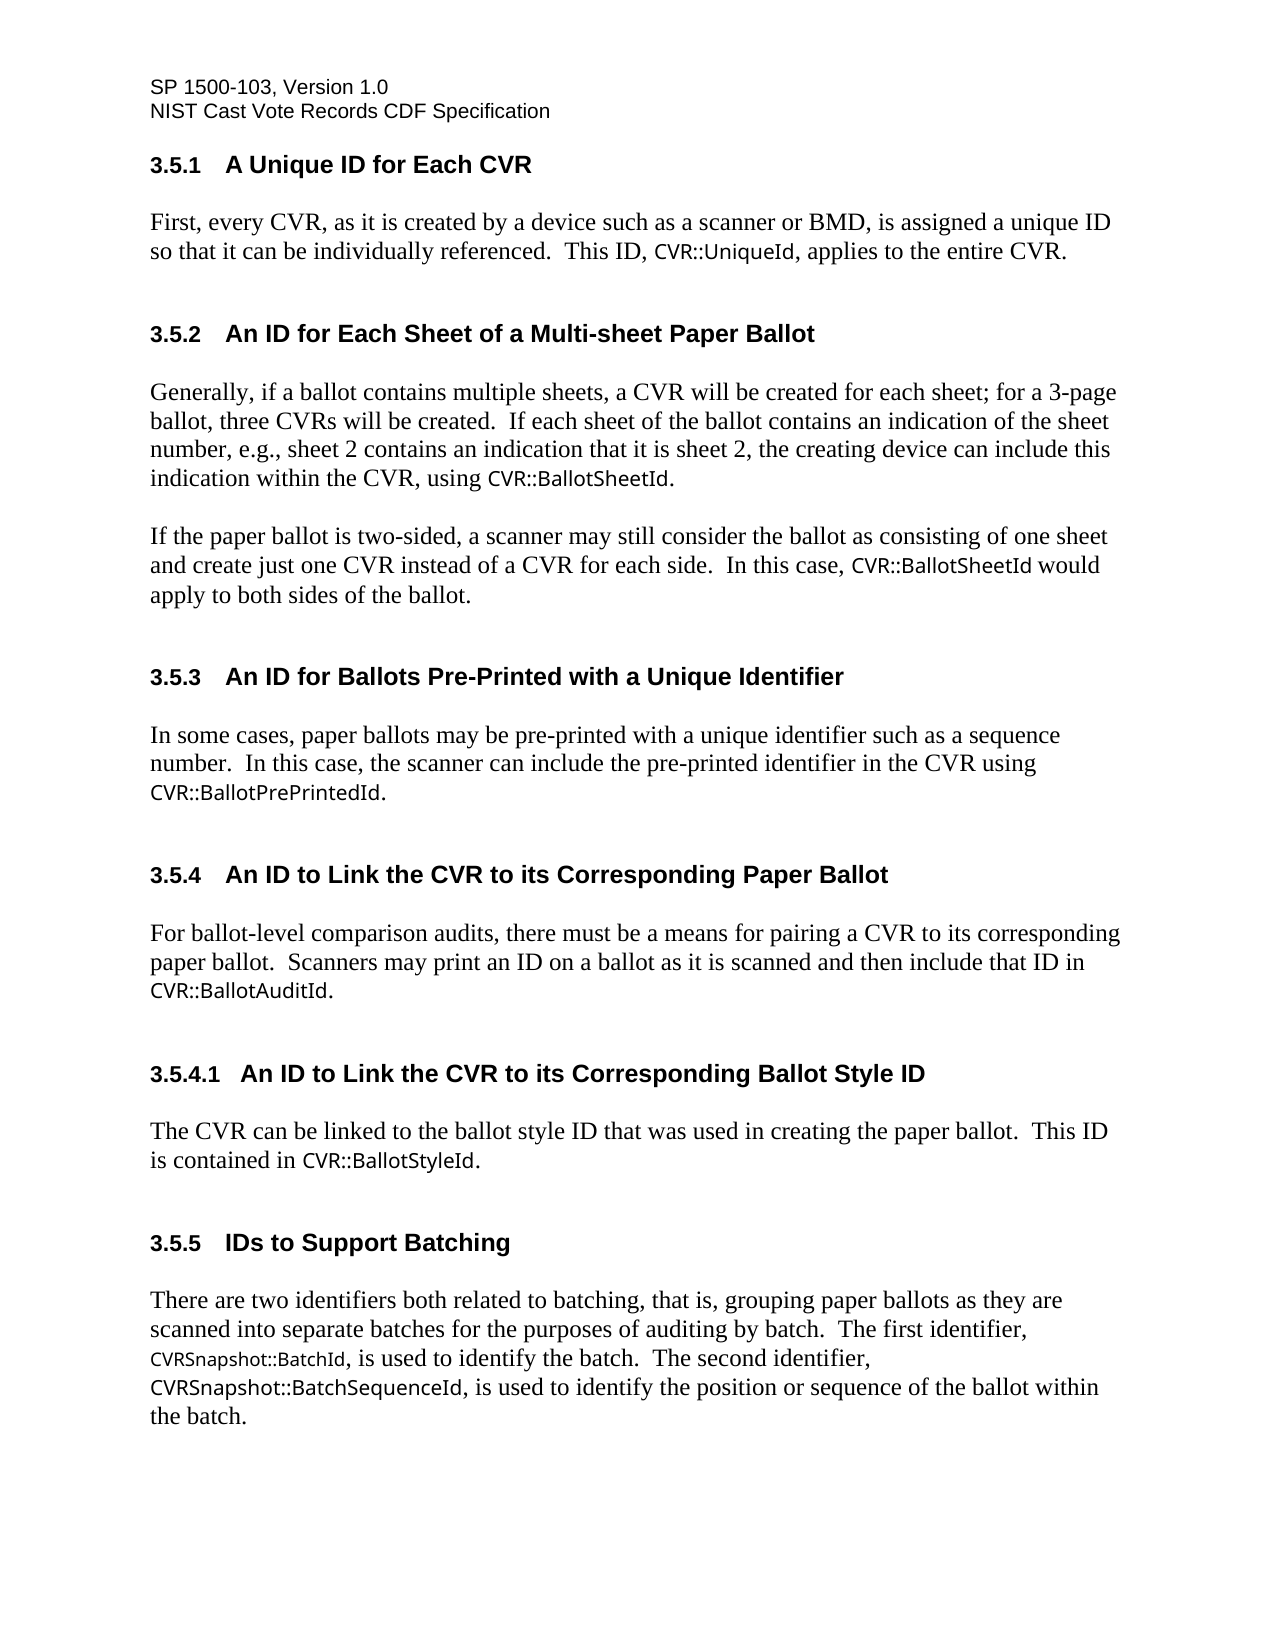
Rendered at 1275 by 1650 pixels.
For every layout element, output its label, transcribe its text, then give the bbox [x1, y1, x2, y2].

text In some cases, paper ballots may be pre-printed with a unique identifier such as a sequence number. In this case, the scanner can include the pre-printed identifier in the CVR using CVR::BallotPrePrintedId. [150, 720, 1125, 807]
subtitle IDs to Support Batching [150, 1228, 1125, 1257]
subtitle An ID to Link the CVR to its Corresponding Ballot Style ID [150, 1059, 1125, 1087]
text For ballot-level comparison audits, there must be a means for pairing a CVR to its corresponding paper ballot. Scanners may print an ID on a ballot as it is scanned and then include that ID in CVR::BallotAuditId. [150, 918, 1125, 1005]
text The CVR can be linked to the ballot style ID that was used in creating the paper ballot. This ID is contained in CVR::BallotStyleId. [150, 1116, 1125, 1174]
subtitle An ID for Ballots Pre-Printed with a Unique Identifier [150, 662, 1125, 691]
text There are two identifiers both related to batching, that is, grouping paper ballots as they are scanned into separate batches for the purposes of auditing by batch. The first identifier, CVRSnapshot::BatchId, is used to identify the batch. The second identifier, CVRSnapshot::BatchSequenceId, is used to identify the position or sequence of the ballot within the batch. [150, 1286, 1125, 1430]
subtitle An ID to Link the CVR to its Corresponding Paper Ballot [150, 860, 1125, 889]
text Generally, if a ballot contains multiple sheets, a CVR will be created for each sheet; for a 3-page ballot, three CVRs will be created. If each sheet of the ballot contains an indication of the sheet number, e.g., sheet 2 contains an indication that it is sheet 2, the creating device can include this indication within the CVR, using CVR::BallotSheetId. [150, 377, 1125, 493]
subtitle A Unique ID for Each CVR [150, 150, 1125, 179]
text If the paper ballot is two-sided, a scanner may still consider the ballot as consisting of one sheet and create just one CVR instead of a CVR for each side. In this case, CVR::BallotSheetId would apply to both sides of the ballot. [150, 521, 1125, 608]
text First, every CVR, as it is created by a device such as a scanner or BMD, is assigned a unique ID so that it can be individually referenced. This ID, CVR::UniqueId, applies to the entire CVR. [150, 207, 1125, 266]
subtitle An ID for Each Sheet of a Multi-sheet Paper Ballot [150, 319, 1125, 348]
